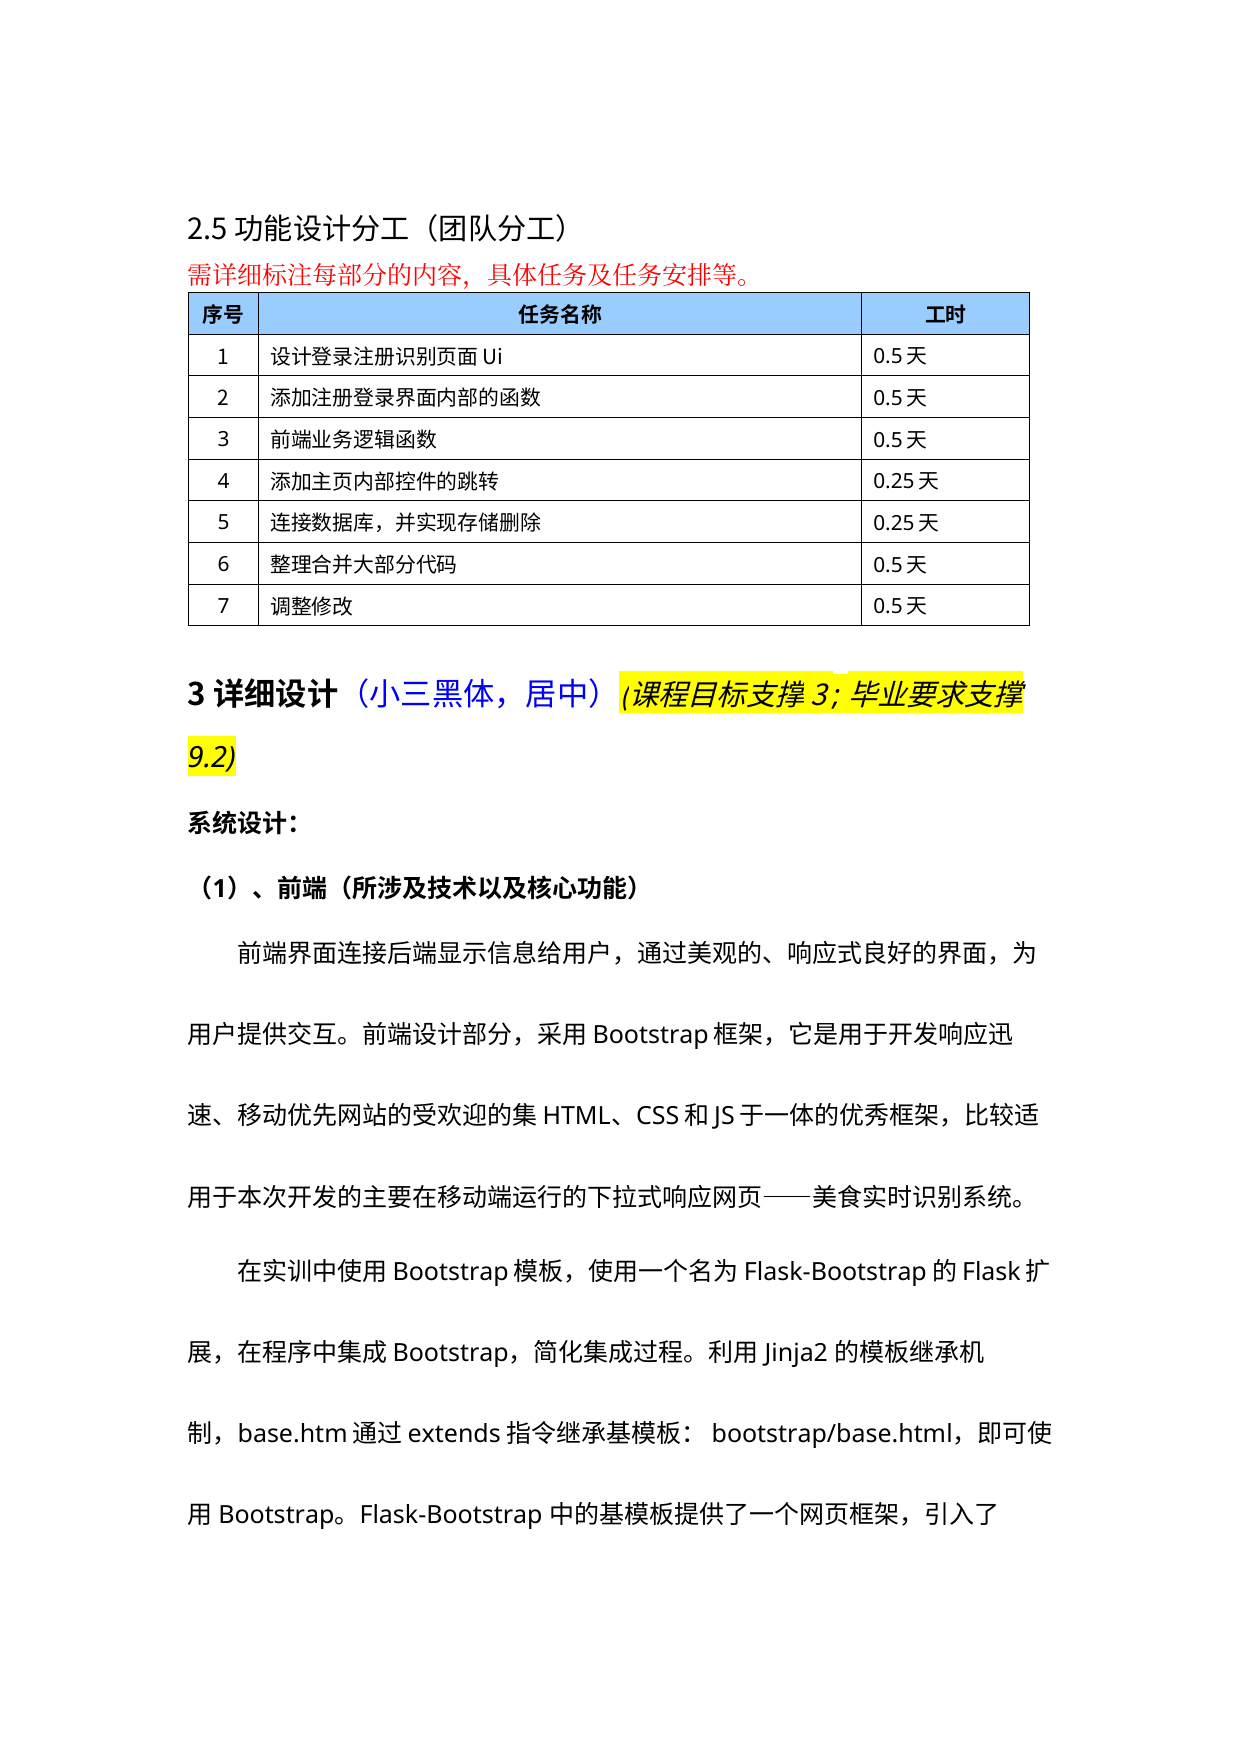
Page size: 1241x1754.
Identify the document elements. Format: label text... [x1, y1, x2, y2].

table_header 工时 [862, 293, 1029, 334]
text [187, 1237, 1053, 1545]
table_cell 0.25天 [862, 501, 1029, 542]
text 2.5 功能设计分工（团队分工） [187, 194, 1053, 259]
table_cell 调整修改 [259, 585, 861, 625]
table_cell 5 [189, 501, 258, 542]
table_cell 添加主页内部控件的跳转 [259, 460, 861, 500]
table_cell 设计登录注册识别页面Ui [259, 335, 861, 375]
table_header 序号 [189, 293, 258, 334]
table_cell 整理合并大部分代码 [259, 543, 861, 584]
table_cell 0.5天 [862, 335, 1029, 375]
table_cell 连接数据库，并实现存储删除 [259, 501, 861, 542]
text 3 详细设计（小三黑体，居中）(课程目标支撑3 ; 毕业要求支撑9.2) [187, 659, 1053, 789]
text 系统设计： [187, 789, 1053, 854]
table_header 任务名称 [259, 293, 861, 334]
table_cell 6 [189, 543, 258, 584]
table_cell 4 [189, 460, 258, 500]
table_cell 前端业务逻辑函数 [259, 418, 861, 459]
list 、前端（所涉及技术以及核心功能） [187, 854, 1053, 919]
table_cell 7 [189, 585, 258, 625]
table_cell 0.5天 [862, 543, 1029, 584]
table_cell 0.5天 [862, 418, 1029, 459]
table_cell 1 [189, 335, 258, 375]
table_cell 0.5天 [862, 585, 1029, 625]
table_cell 添加注册登录界面内部的函数 [259, 376, 861, 417]
table_cell 3 [189, 418, 258, 459]
table_cell 0.25天 [862, 460, 1029, 500]
table_cell 2 [189, 376, 258, 417]
table_cell 0.5天 [862, 376, 1029, 417]
text 前端界面连接后端显示信息给用户，通过美观的、响应式良好的界面，为用户提供交互。前端设计部分，采用Bootstrap框架，它是用于开发响应迅速、移动优先网站的受欢迎的集HTML、CSS和JS于一体的优秀框架，比较适用于本次开发的主要在移动端运行的下拉式响应网页——美食实时识别系统。 [187, 919, 1053, 1228]
text 需详细标注每部分的内容，具体任务及任务安排等。 [187, 259, 1053, 292]
